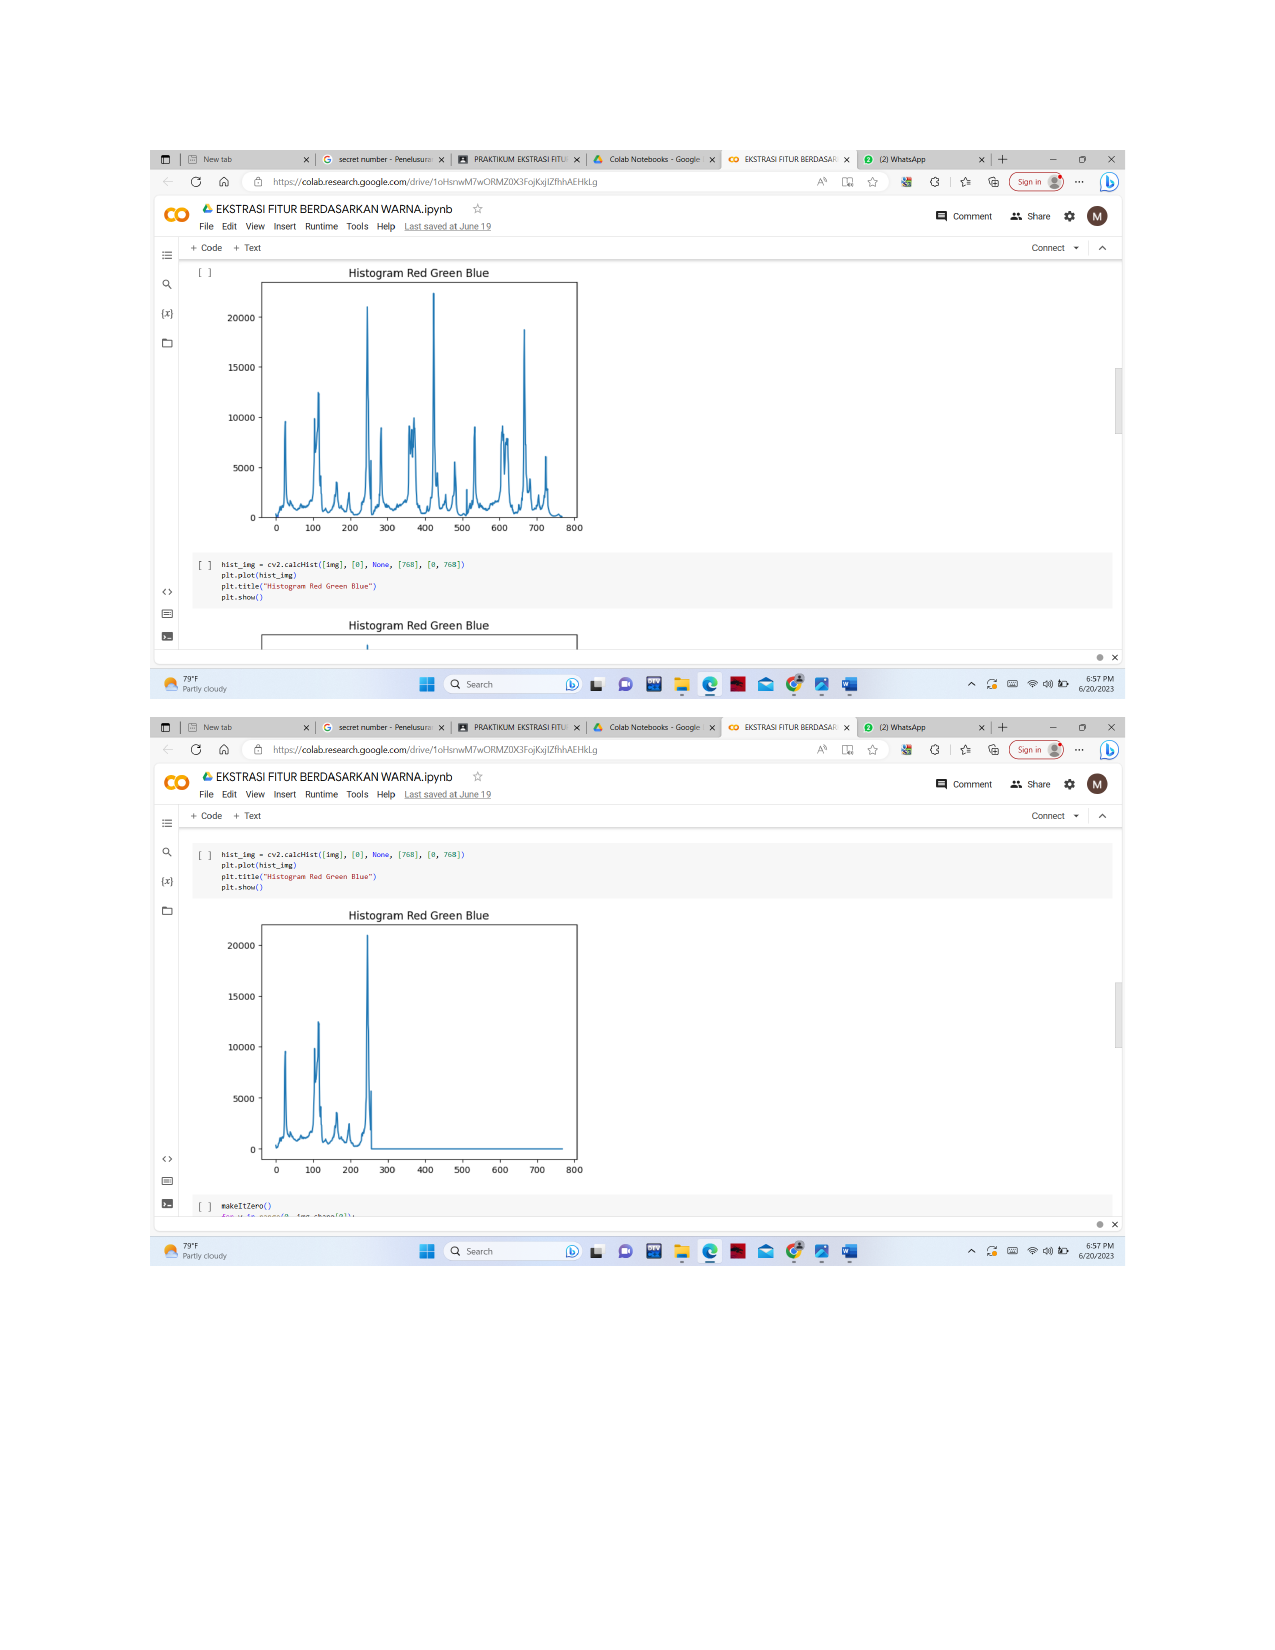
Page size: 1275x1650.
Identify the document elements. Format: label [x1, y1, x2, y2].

picture [150, 150, 1125, 699]
picture [150, 717, 1125, 1266]
